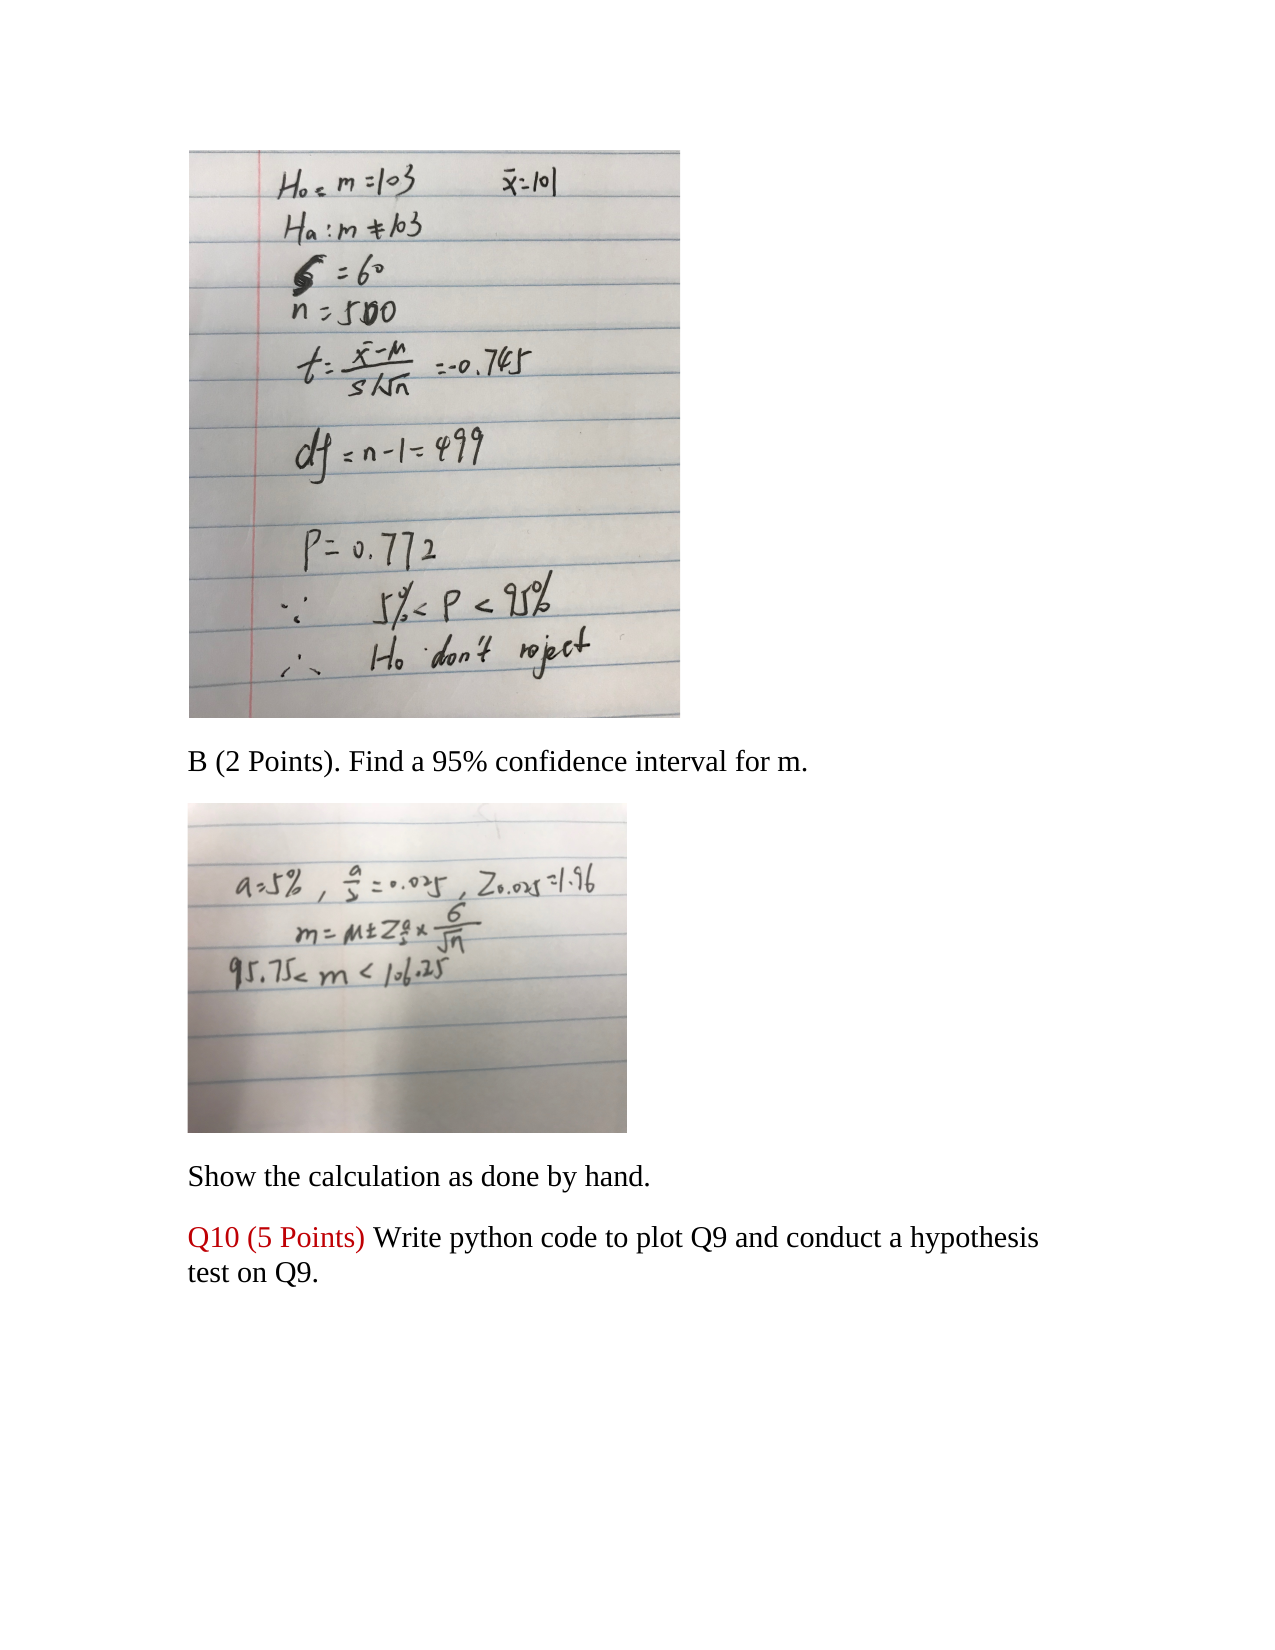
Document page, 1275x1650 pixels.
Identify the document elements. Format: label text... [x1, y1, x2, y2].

picture [189, 150, 680, 718]
text Show the calculation as done by hand. [187, 1158, 1087, 1193]
text Q10 (5 Points) Write python code to plot Q9 and conduct a hypothesis test on Q9. [187, 1218, 1087, 1289]
text B (2 Points). Find a 95% confidence interval for m. [187, 743, 1087, 778]
picture [187, 803, 627, 1133]
